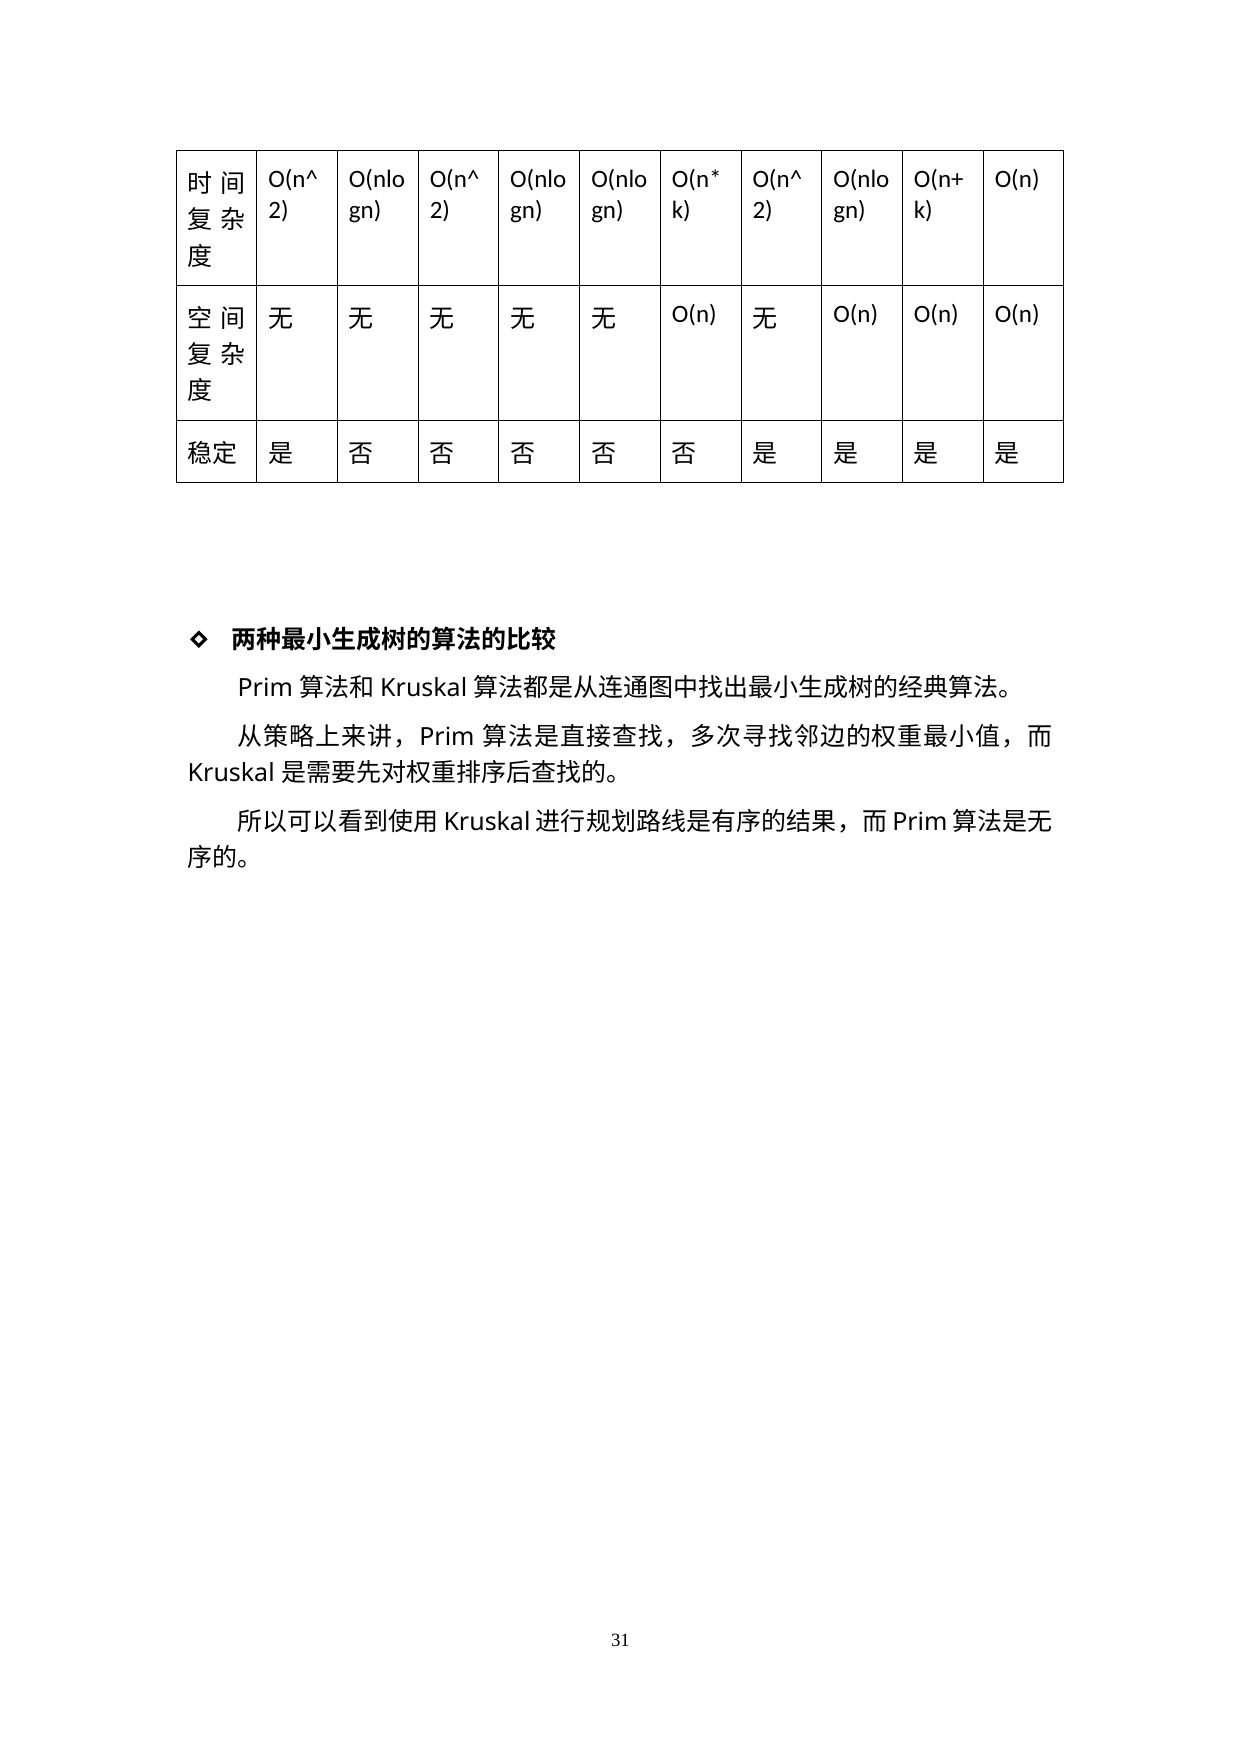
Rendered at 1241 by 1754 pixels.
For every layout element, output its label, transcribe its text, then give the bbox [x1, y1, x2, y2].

table_cell 空间复杂度 [177, 286, 256, 419]
table_cell O(n^2) [419, 151, 498, 285]
table_cell O(nlogn) [822, 151, 902, 285]
table_cell 无 [742, 286, 821, 419]
table_cell 时间复杂度 [177, 151, 256, 285]
table_cell O(nlogn) [499, 151, 579, 285]
table_cell O(n) [822, 286, 902, 419]
table_cell 无 [257, 286, 337, 419]
table_cell O(n) [903, 286, 983, 419]
table_cell 无 [419, 286, 498, 419]
text Prim 算法和 Kruskal 算法都是从连通图中找出最小生成树的经典算法。 [187, 668, 1053, 704]
table_cell O(n^2) [257, 151, 337, 285]
table_cell O(nlogn) [580, 151, 660, 285]
table_cell 是 [822, 421, 902, 482]
table_cell 无 [499, 286, 579, 419]
table_cell 无 [338, 286, 418, 419]
table_cell 是 [257, 421, 337, 482]
table_cell O(n+k) [903, 151, 983, 285]
text 所以可以看到使用Kruskal进行规划路线是有序的结果，而Prim算法是无序的。 [187, 802, 1053, 874]
table_cell 稳定 [177, 421, 256, 482]
table_cell 无 [580, 286, 660, 419]
table_cell 是 [984, 421, 1063, 482]
table_cell 否 [661, 421, 741, 482]
table_cell O(n^2) [742, 151, 821, 285]
text 从策略上来讲，Prim 算法是直接查找，多次寻找邻边的权重最小值，而 Kruskal 是需要先对权重排序后查找的。 [187, 717, 1053, 789]
table_cell O(n) [984, 151, 1063, 285]
table_cell O(nlogn) [338, 151, 418, 285]
table_cell 是 [742, 421, 821, 482]
table_cell 否 [419, 421, 498, 482]
list 两种最小生成树的算法的比较 [187, 619, 1053, 655]
table_cell 是 [903, 421, 983, 482]
table_cell O(n) [661, 286, 741, 419]
table_cell O(n) [984, 286, 1063, 419]
table_cell 否 [499, 421, 579, 482]
table_cell O(n*k) [661, 151, 741, 285]
table_cell 否 [580, 421, 660, 482]
table_cell 否 [338, 421, 418, 482]
